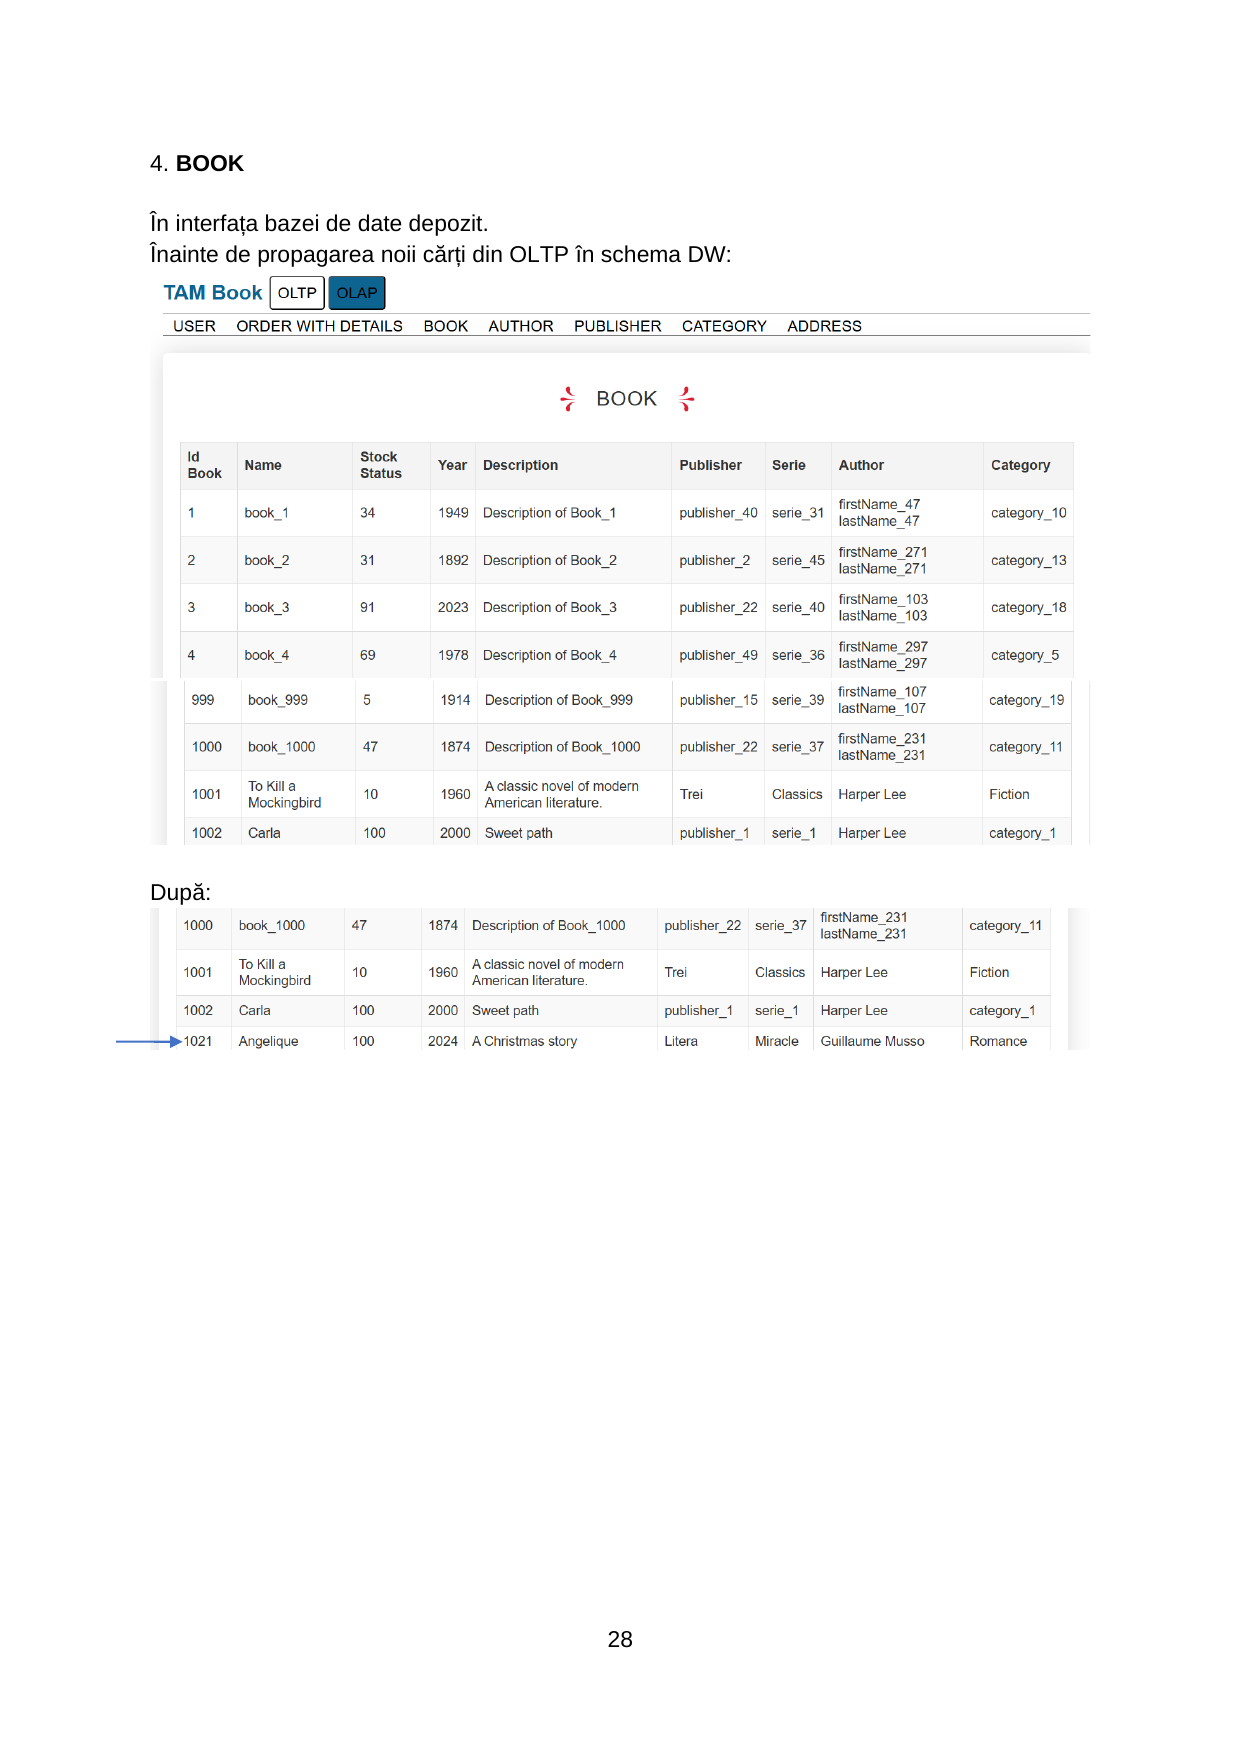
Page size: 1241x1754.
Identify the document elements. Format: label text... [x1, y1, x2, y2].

text După: [150, 878, 1090, 905]
text 4. BOOK [150, 150, 1090, 176]
text Înainte de propagarea noii cărți din OLTP în schema DW: [150, 241, 1090, 267]
picture [150, 908, 1091, 1050]
text În interfața bazei de date depozit. [150, 210, 1090, 237]
picture [150, 681, 1091, 845]
picture [150, 270, 1091, 678]
